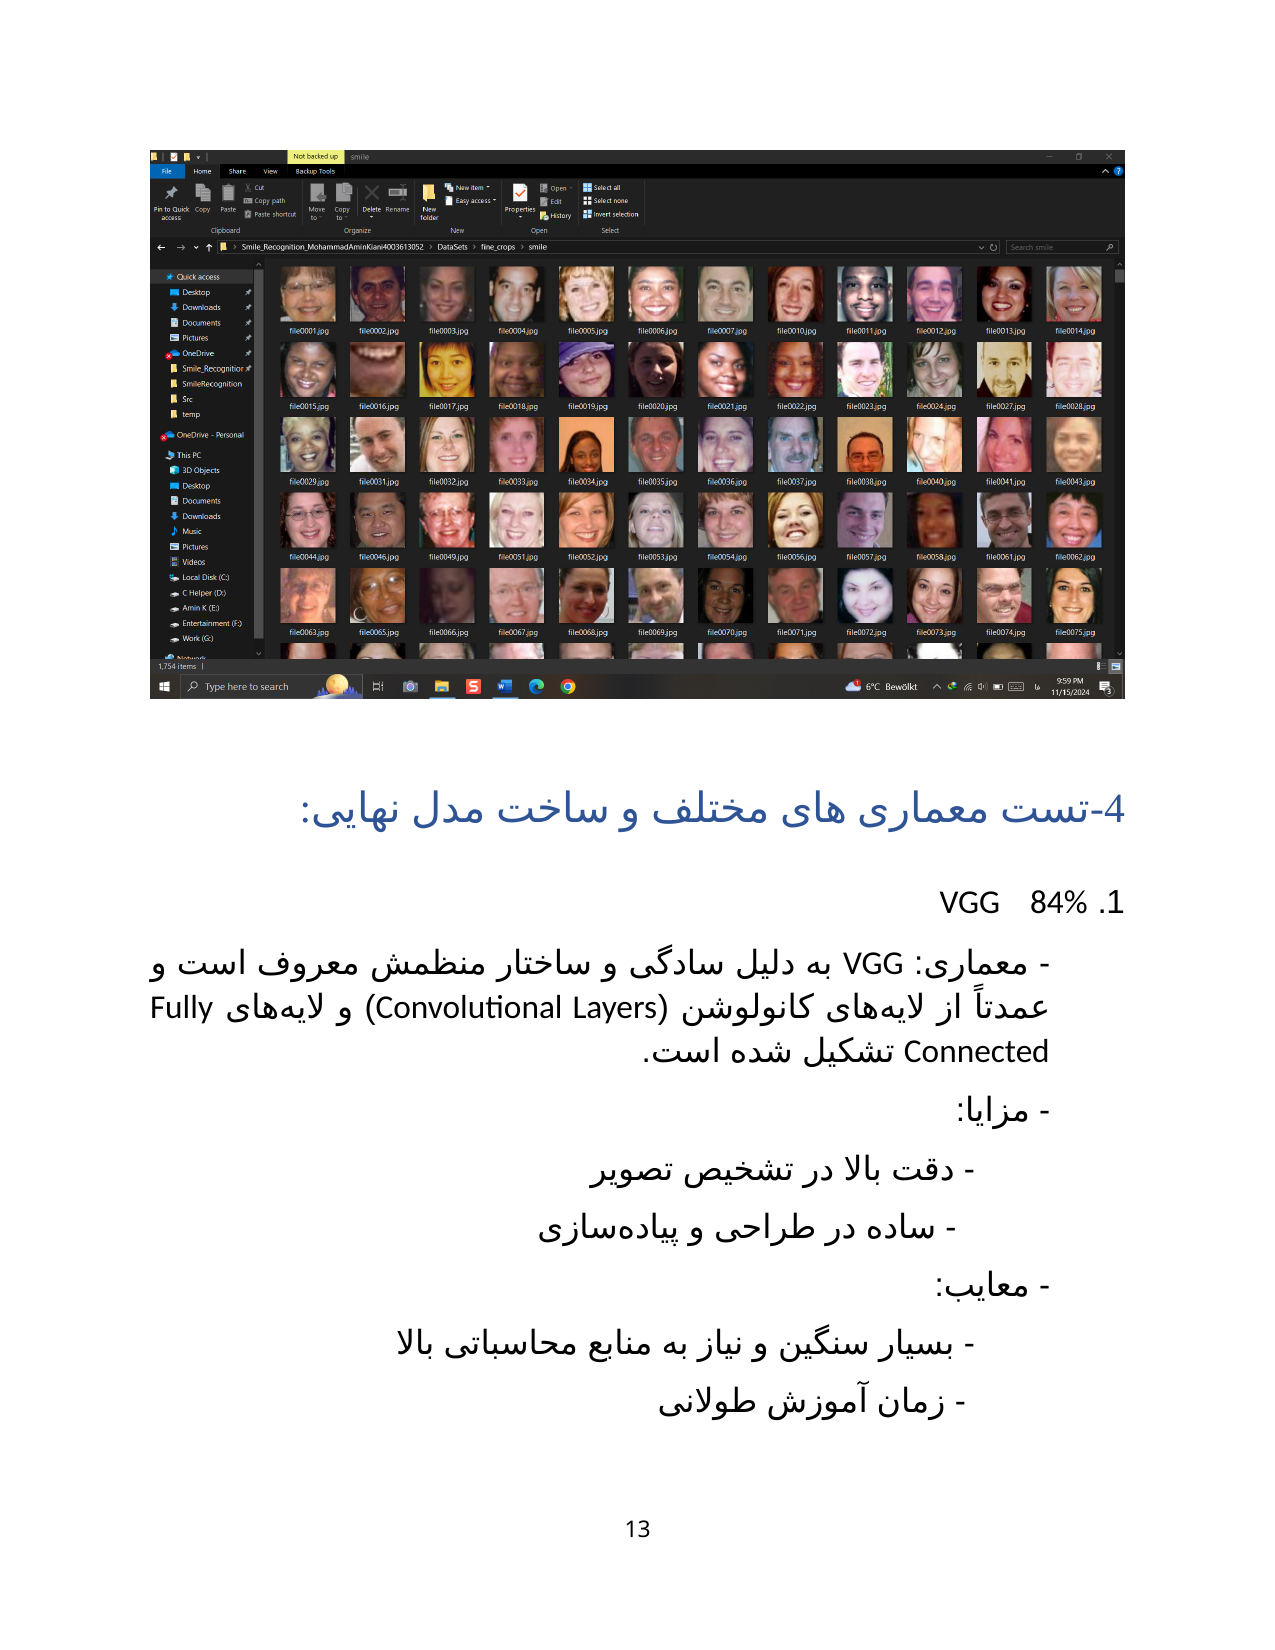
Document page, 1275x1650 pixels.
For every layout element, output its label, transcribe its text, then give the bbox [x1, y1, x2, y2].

text - زمان آموزش طولانی [150, 1381, 1125, 1419]
text - دقت بالا در تشخیص تصویر [150, 1149, 1125, 1187]
text 1. VGG 84% [150, 882, 1125, 922]
subtitle 4-تست معماری های مختلف و ساخت مدل نهایی: [150, 783, 1125, 831]
text - مزایا: [150, 1091, 1125, 1129]
picture [150, 150, 1125, 699]
text - بسیار سنگین و نیاز به منابع محاسباتی بالا [150, 1323, 1125, 1361]
text - معماری: VGG به دلیل سادگی و ساختار منظمش معروف است و عمدتاً از لایه‌های کانولوشن (Convolutional Layers) و لایه‌های Fully Connected تشکیل شده است. [150, 942, 1050, 1071]
text - ساده در طراحی و پیاده‌سازی [150, 1207, 1050, 1245]
text - معایب: [150, 1265, 1125, 1303]
